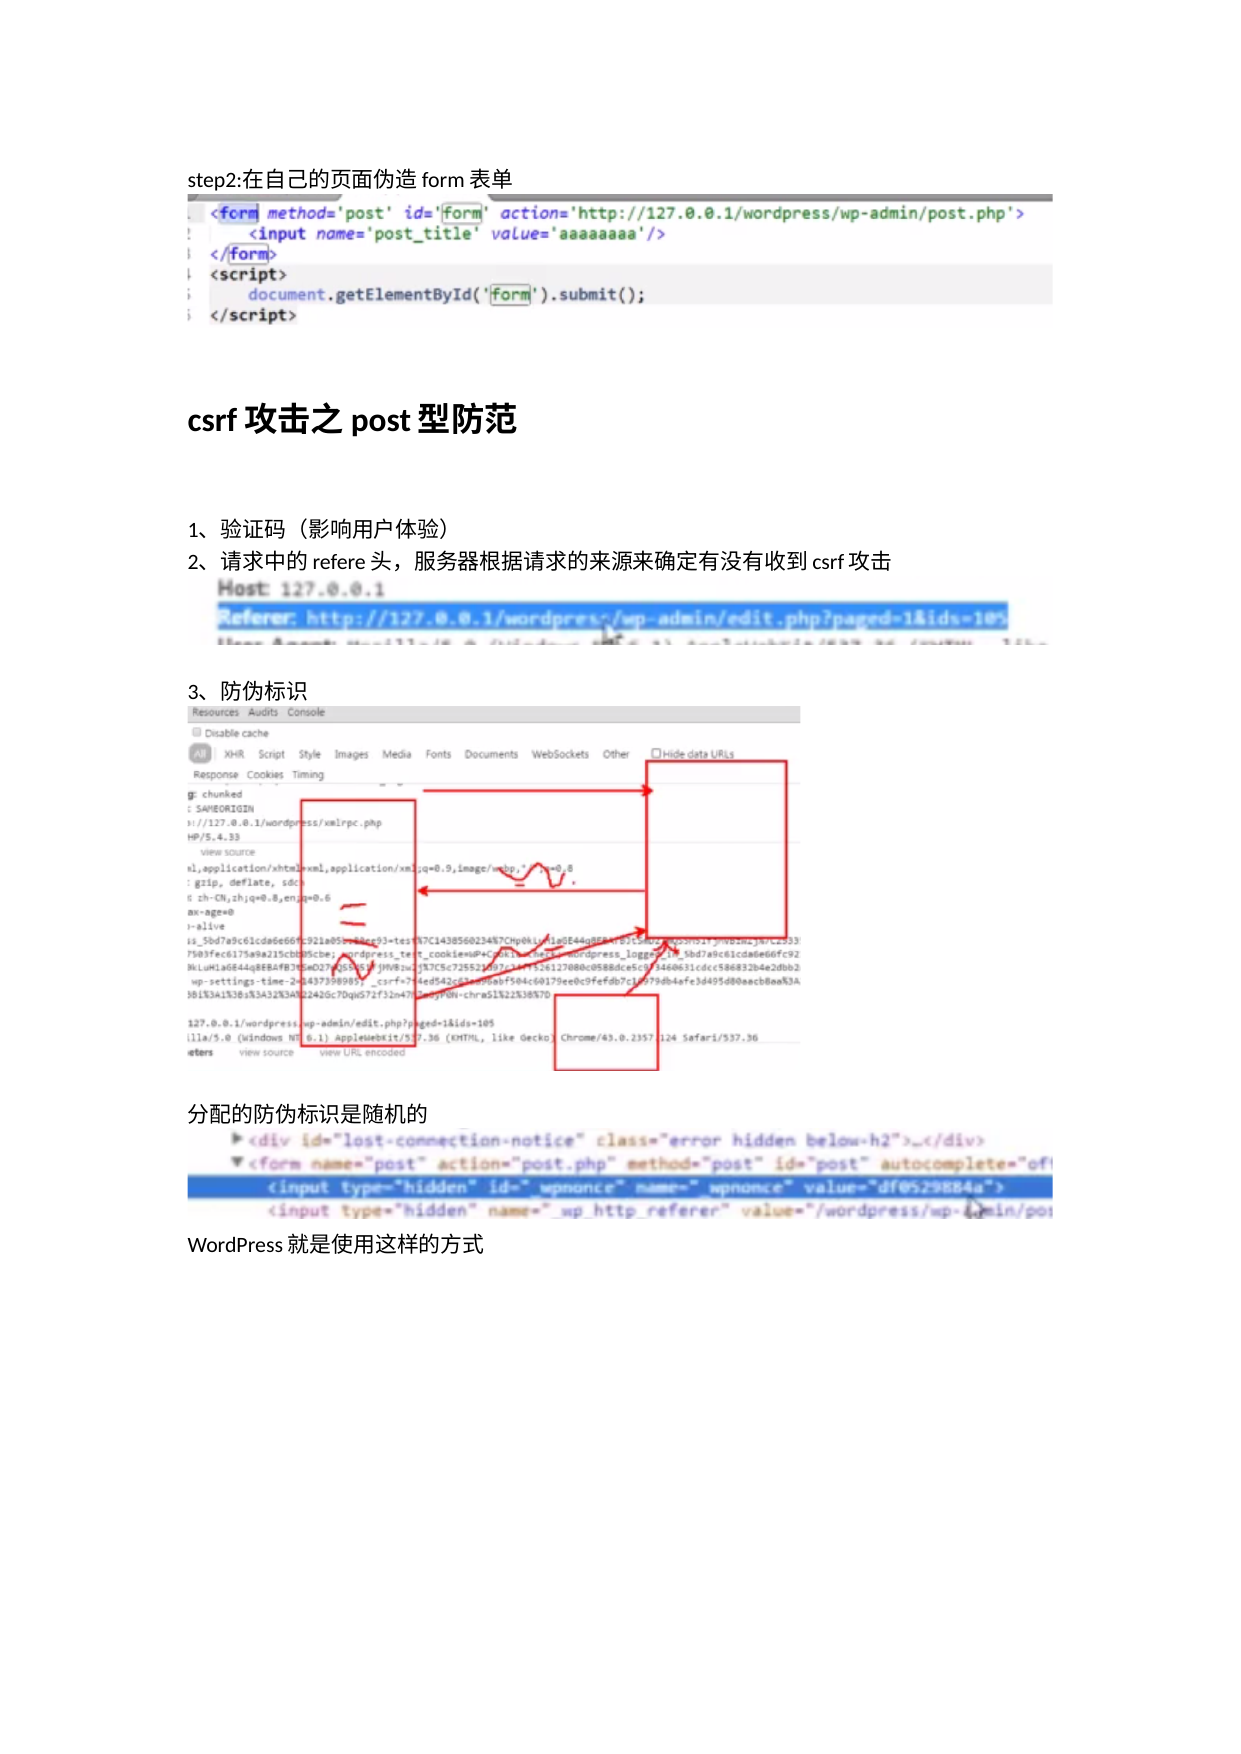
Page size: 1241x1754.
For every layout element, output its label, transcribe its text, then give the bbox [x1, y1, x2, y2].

picture [187, 194, 1053, 328]
text 3、防伪标识 [187, 674, 1053, 706]
picture [187, 1128, 1053, 1219]
picture [187, 576, 1053, 645]
subtitle csrf攻击之post型防范 [187, 384, 1053, 449]
text WordPress就是使用这样的方式 [187, 1226, 1053, 1259]
text 2、请求中的refere头，服务器根据请求的来源来确定有没有收到csrf攻击 [187, 544, 1053, 576]
picture [187, 706, 801, 1071]
text step2:在自己的页面伪造form表单 [187, 162, 1053, 194]
text 1、验证码（影响用户体验） [187, 511, 1053, 544]
text 分配的防伪标识是随机的 [187, 1096, 1053, 1128]
